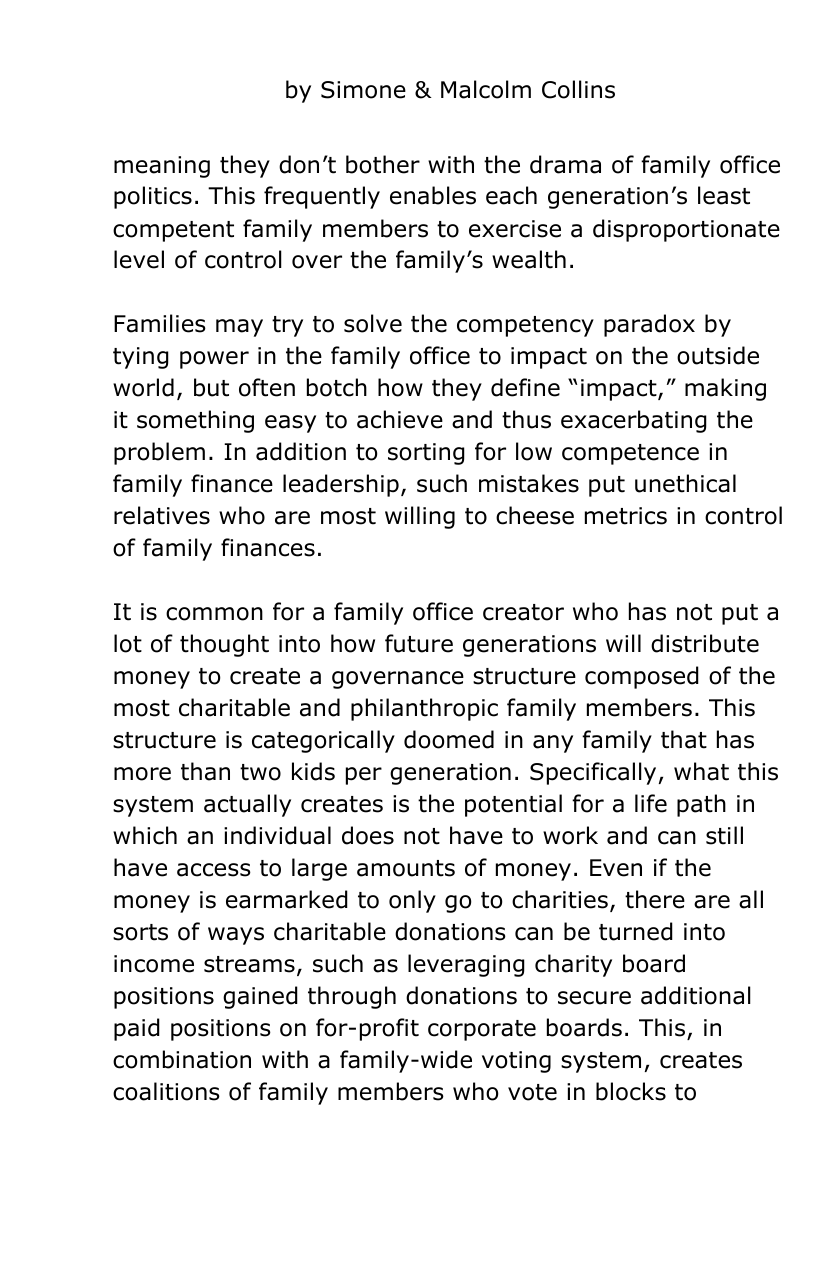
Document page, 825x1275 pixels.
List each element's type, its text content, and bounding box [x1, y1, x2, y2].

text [112, 598, 787, 1105]
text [112, 150, 787, 274]
text Families may try to solve the competency paradox by tying power in the family office to impact on the outside world, but often botch how they define “impact,” making it something easy to achieve and thus exacerbating the problem. In addition to sorting for low competence in family finance leadership, such mistakes put unethical relatives who are most willing to cheese metrics in control of family finances. [112, 310, 787, 562]
